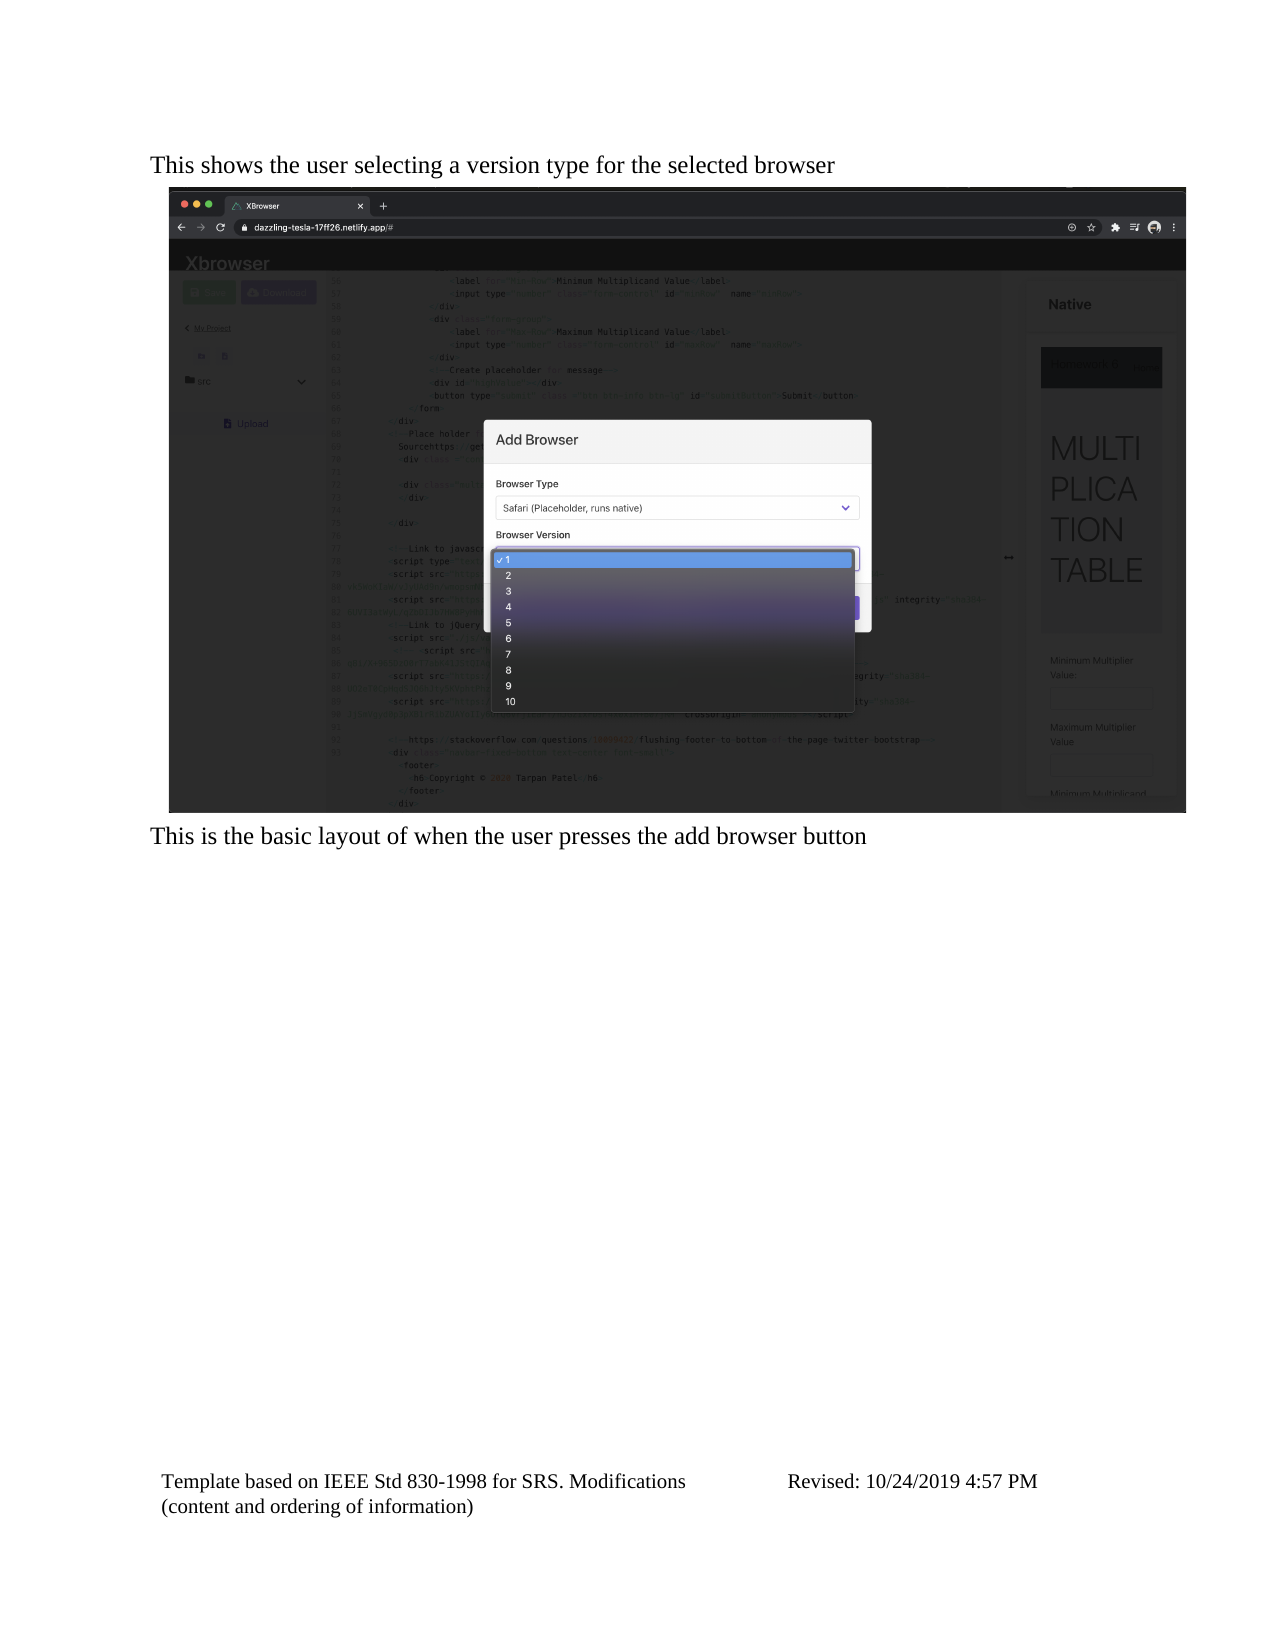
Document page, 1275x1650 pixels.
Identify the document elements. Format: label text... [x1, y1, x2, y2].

text This shows the user selecting a version type for the selected browser [150, 150, 1125, 179]
text This is the basic layout of when the user presses the add browser button [150, 821, 1125, 849]
